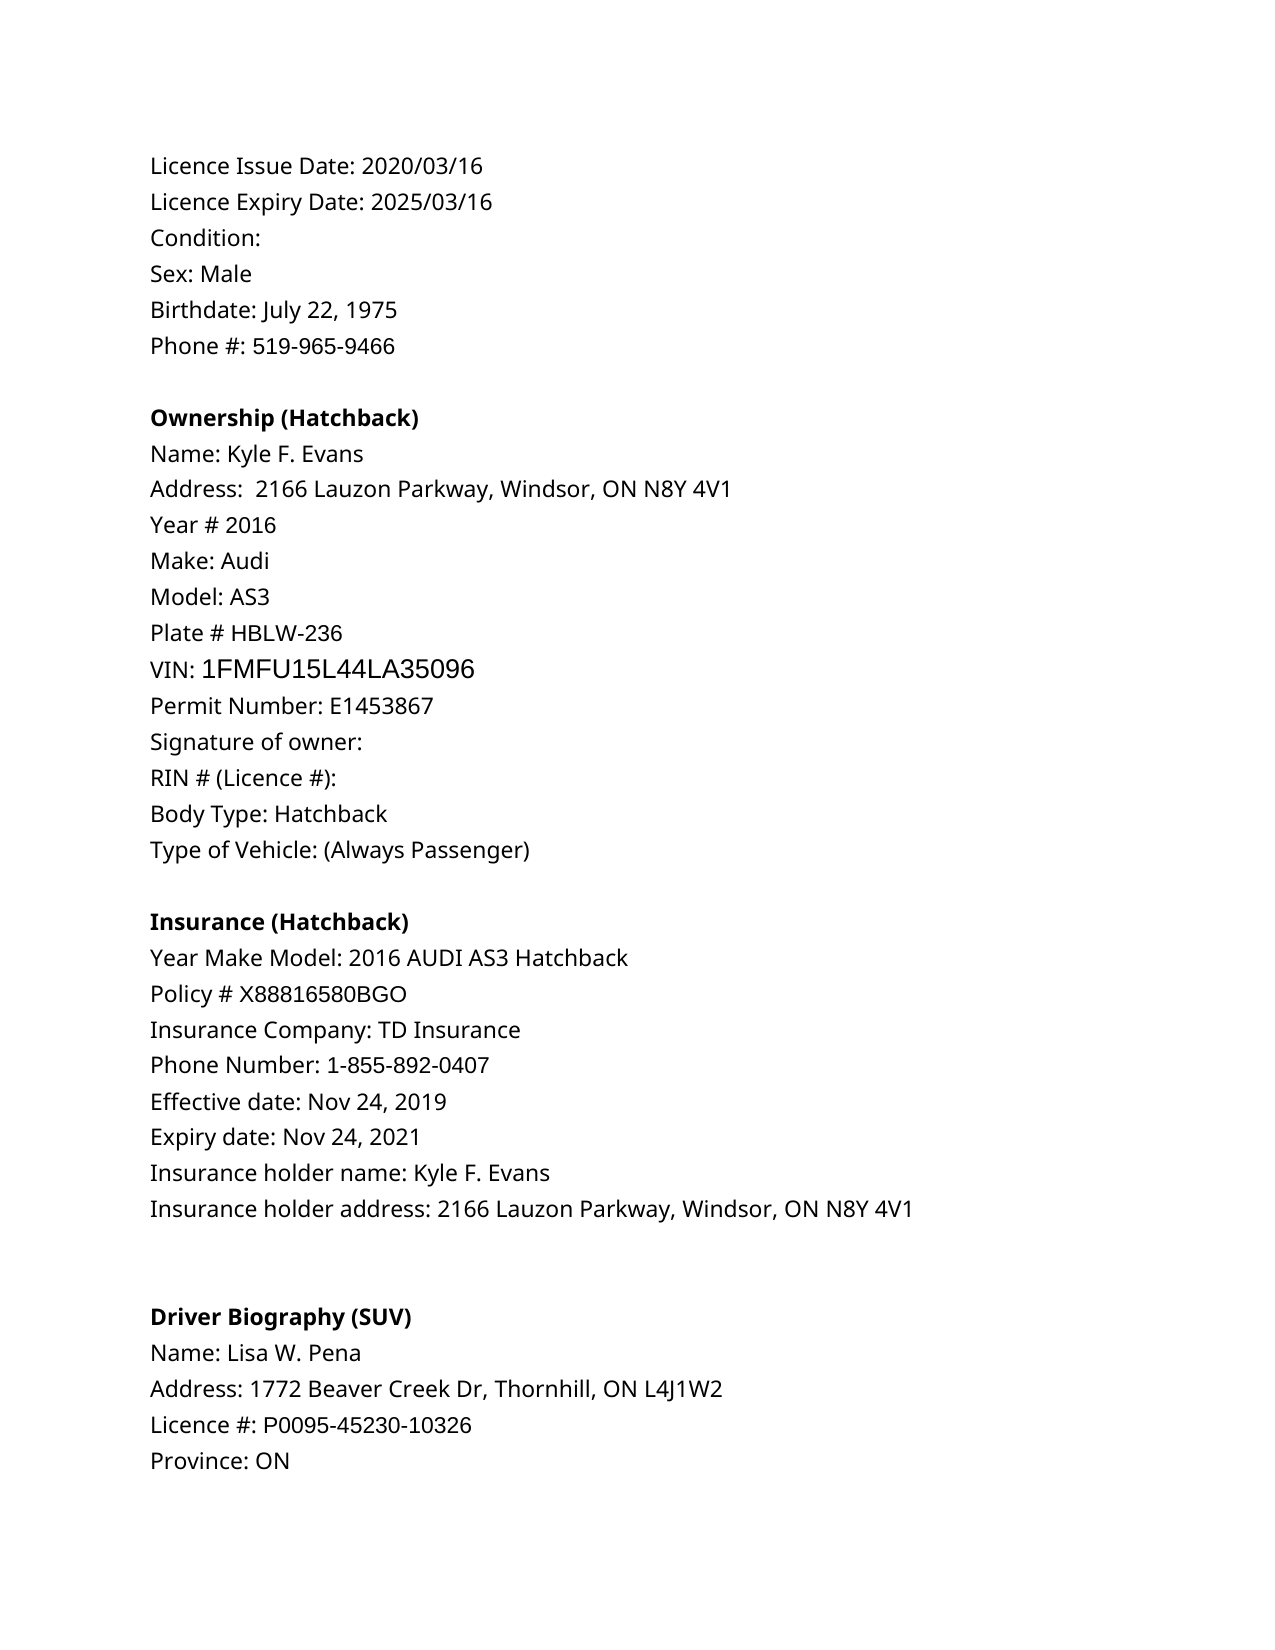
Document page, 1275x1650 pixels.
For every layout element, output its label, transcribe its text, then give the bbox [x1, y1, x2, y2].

text Model: AS3 [150, 581, 1125, 612]
text Name: Lisa W. Pena [150, 1337, 1125, 1368]
text Birthdate: July 22, 1975 [150, 294, 1125, 325]
text Driver Biography (SUV) [150, 1301, 1125, 1332]
text Body Type: Hatchback [150, 798, 1125, 829]
text Licence Expiry Date: 2025/03/16 [150, 186, 1125, 217]
text Address: 1772 Beaver Creek Dr, Thornhill, ON L4J1W2 [150, 1373, 1125, 1404]
text Condition: [150, 222, 1125, 253]
text Address: 2166 Lauzon Parkway, Windsor, ON N8Y 4V1 [150, 473, 1125, 505]
text Signature of owner: [150, 726, 1125, 757]
text Insurance holder name: Kyle F. Evans [150, 1157, 1125, 1188]
text Province: ON [150, 1445, 1125, 1476]
text Phone Number: 1-855-892-0407 [150, 1049, 1125, 1081]
text Licence #: P0095-45230-10326 [150, 1409, 1125, 1440]
text Expiry date: Nov 24, 2021 [150, 1121, 1125, 1153]
text Make: Audi [150, 545, 1125, 577]
text Licence Issue Date: 2020/03/16 [150, 150, 1125, 181]
text VIN: 1FMFU15L44LA35096 [150, 653, 1125, 685]
text Plate # HBLW-236 [150, 617, 1125, 648]
text Policy # X88816580BGO [150, 978, 1125, 1009]
text Type of Vehicle: (Always Passenger) [150, 834, 1125, 865]
text Ownership (Hatchback) [150, 402, 1125, 433]
text Permit Number: E1453867 [150, 690, 1125, 721]
text Insurance (Hatchback) [150, 906, 1125, 937]
text Sex: Male [150, 258, 1125, 289]
text Effective date: Nov 24, 2019 [150, 1085, 1125, 1117]
text Insurance Company: TD Insurance [150, 1013, 1125, 1045]
text Phone #: 519-965-9466 [150, 330, 1125, 361]
text Year # 2016 [150, 509, 1125, 541]
text RIN # (Licence #): [150, 762, 1125, 793]
text Insurance holder address: 2166 Lauzon Parkway, Windsor, ON N8Y 4V1 [150, 1193, 1125, 1224]
text Year Make Model: 2016 AUDI AS3 Hatchback [150, 942, 1125, 973]
text Name: Kyle F. Evans [150, 437, 1125, 469]
